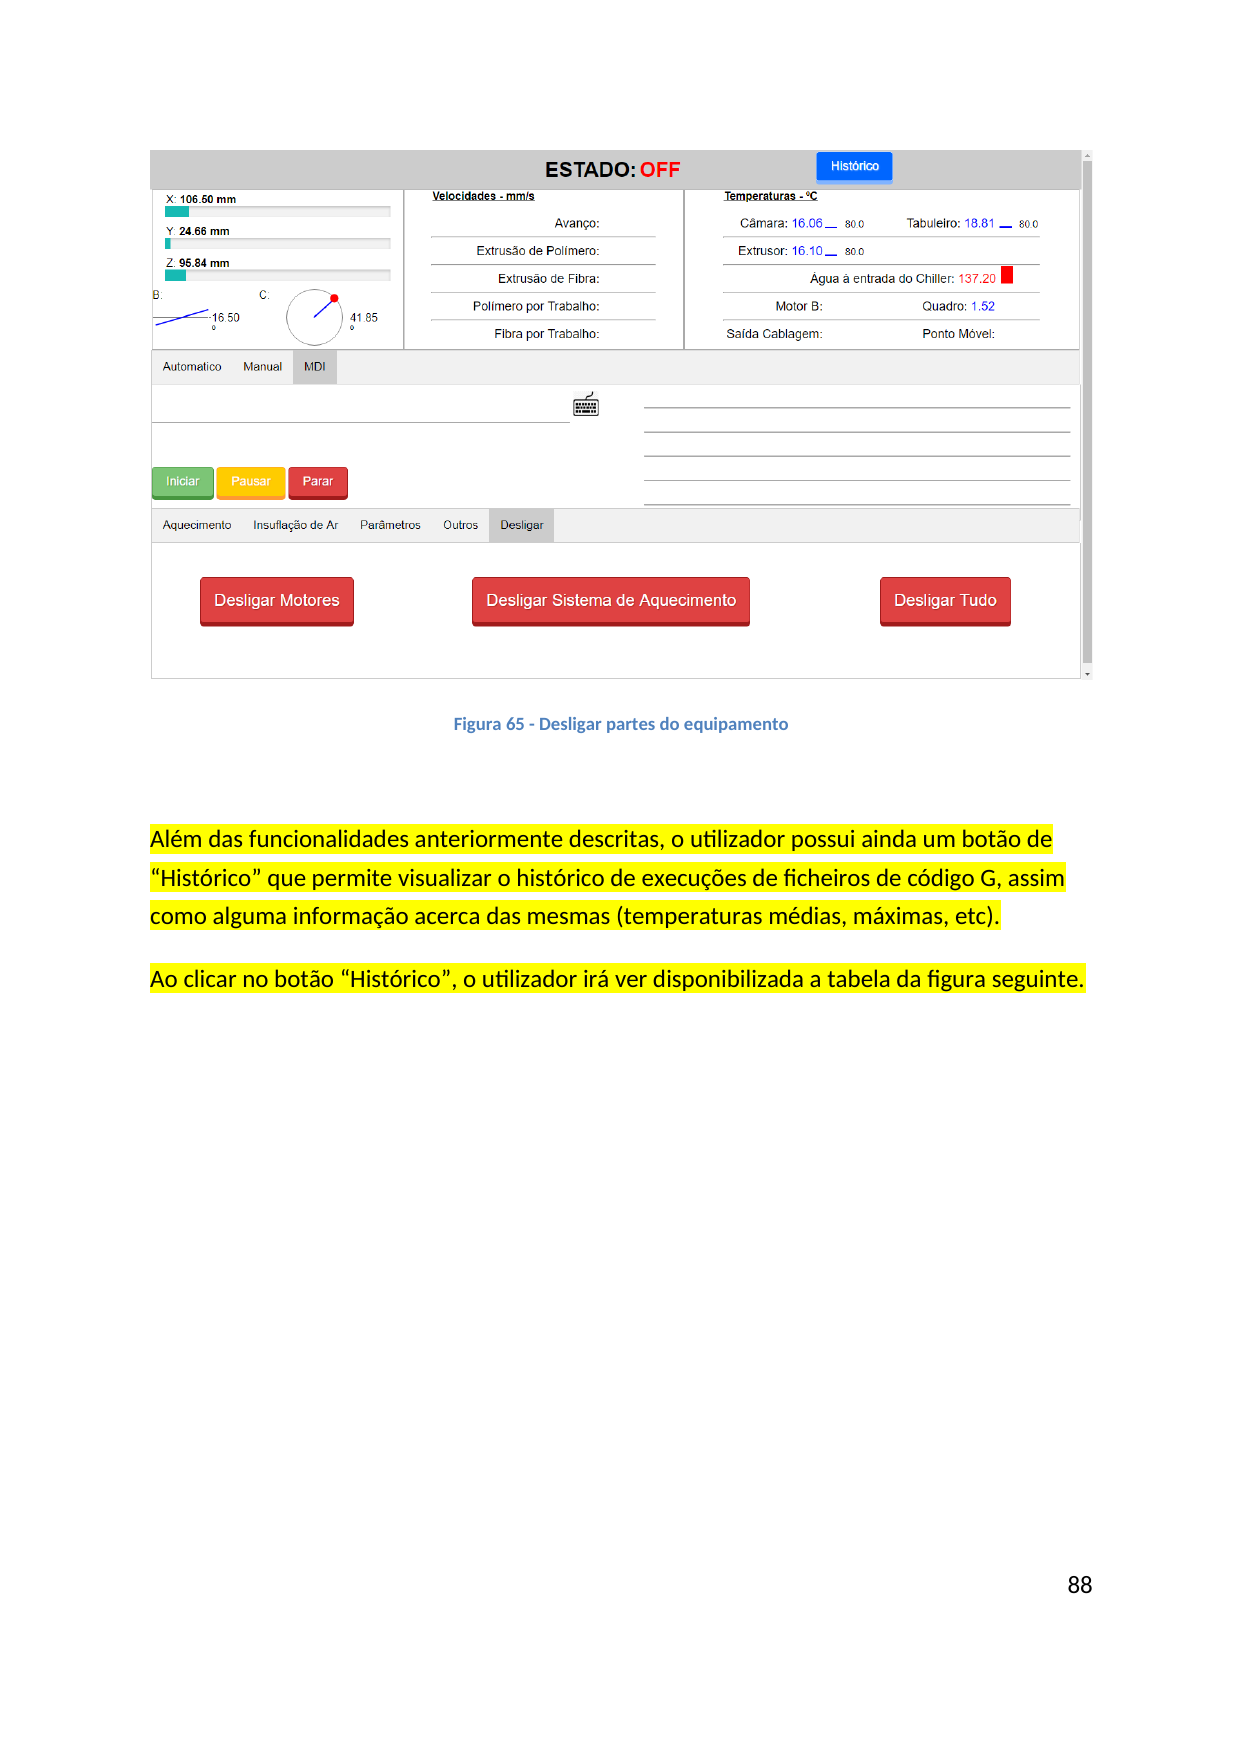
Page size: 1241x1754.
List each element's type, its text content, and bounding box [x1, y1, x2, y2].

text Além das funcionalidades anteriormente descritas, o utilizador possui ainda um botão de “Histórico” que permite visualizar o histórico de execuções de ficheiros de código G, assim como alguma informação acerca das mesmas (temperaturas médias, máximas, etc). [150, 823, 1092, 930]
picture [150, 150, 1093, 680]
